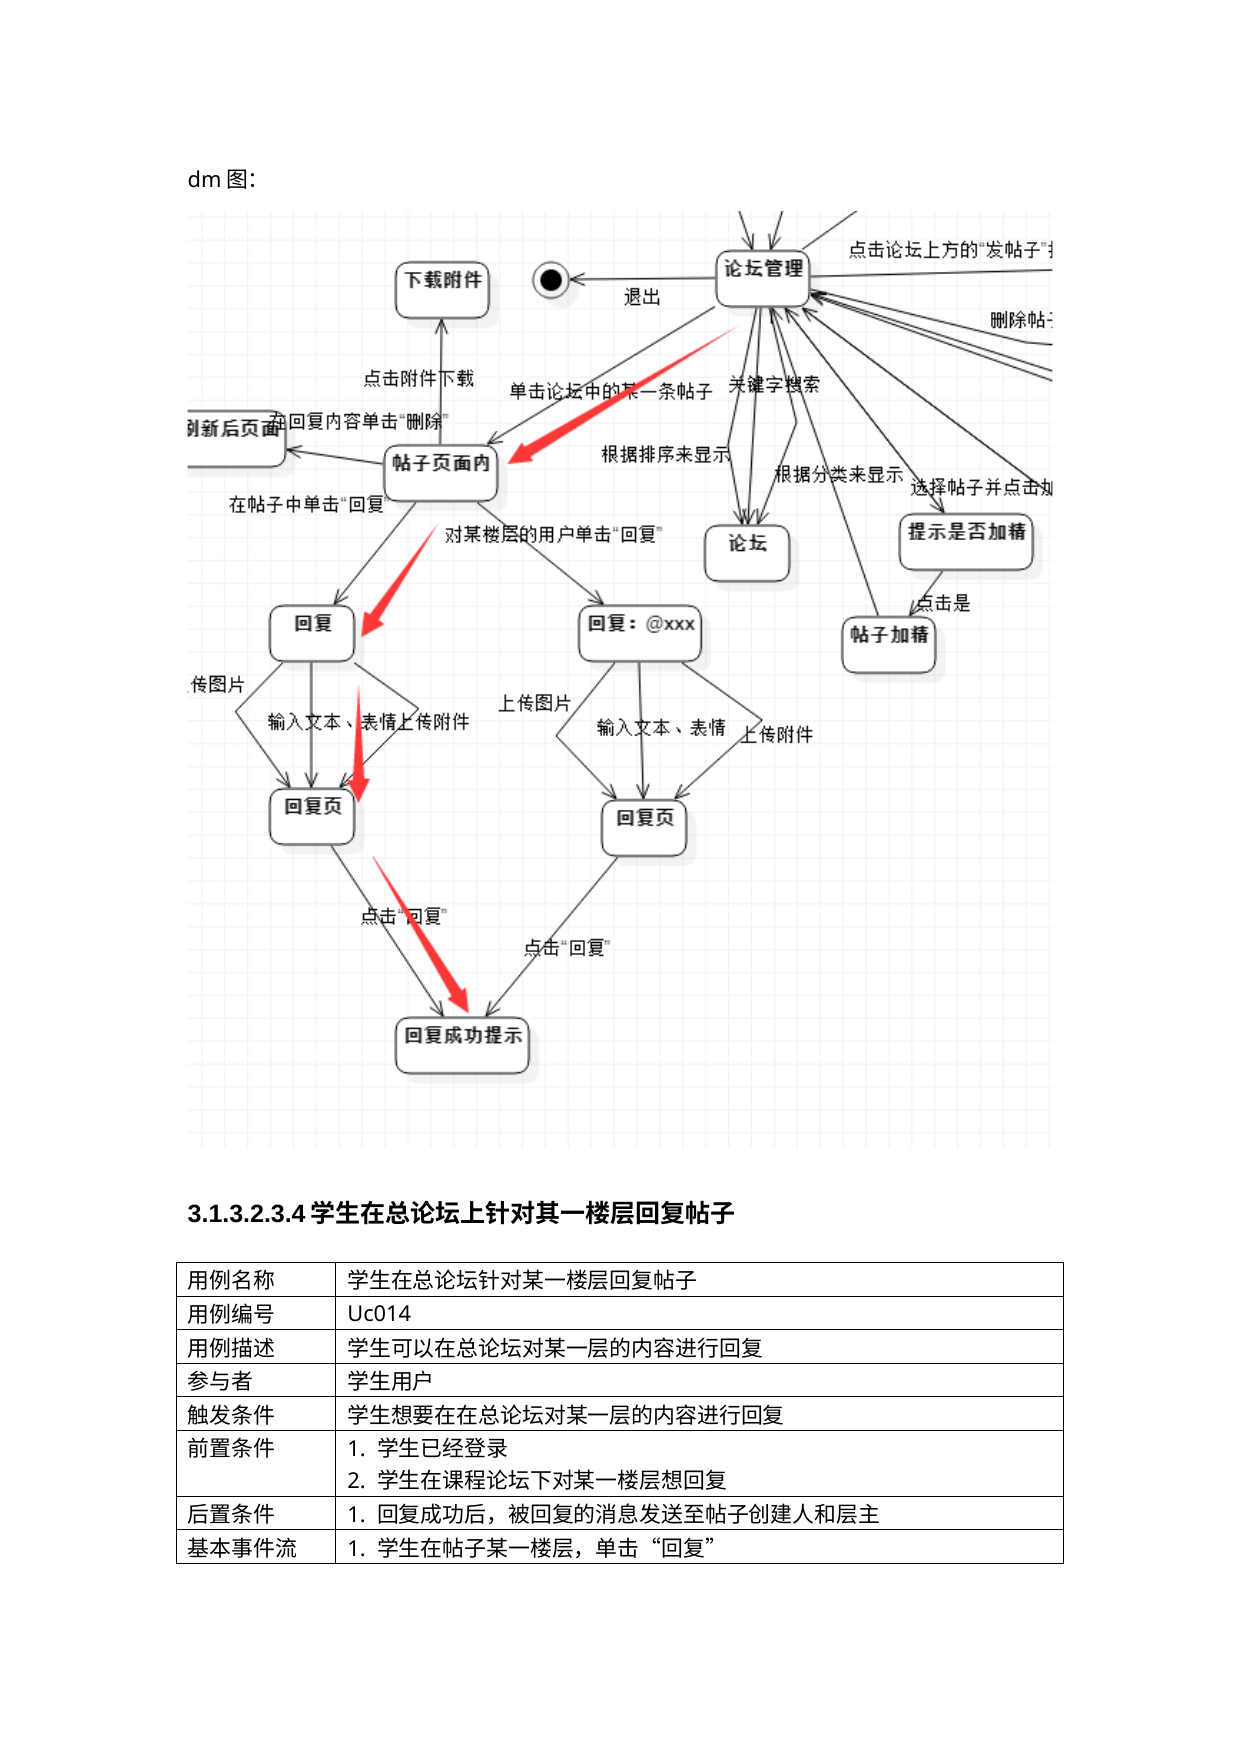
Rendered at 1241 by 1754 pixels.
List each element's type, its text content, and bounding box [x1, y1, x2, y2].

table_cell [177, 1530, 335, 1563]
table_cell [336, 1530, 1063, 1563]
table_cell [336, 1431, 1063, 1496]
subtitle dm图： [187, 162, 1053, 194]
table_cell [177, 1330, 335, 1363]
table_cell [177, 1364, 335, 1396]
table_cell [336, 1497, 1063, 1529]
subtitle 3.1.3.2.3.4学生在总论坛上针对其一楼层回复帖子 [187, 1179, 1053, 1244]
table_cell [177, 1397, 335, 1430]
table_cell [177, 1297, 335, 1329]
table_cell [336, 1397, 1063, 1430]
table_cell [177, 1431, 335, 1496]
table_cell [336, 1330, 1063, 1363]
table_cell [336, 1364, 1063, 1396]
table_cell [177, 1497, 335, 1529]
picture [187, 211, 1053, 1148]
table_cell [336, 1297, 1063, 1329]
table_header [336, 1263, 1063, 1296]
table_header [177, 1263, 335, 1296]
